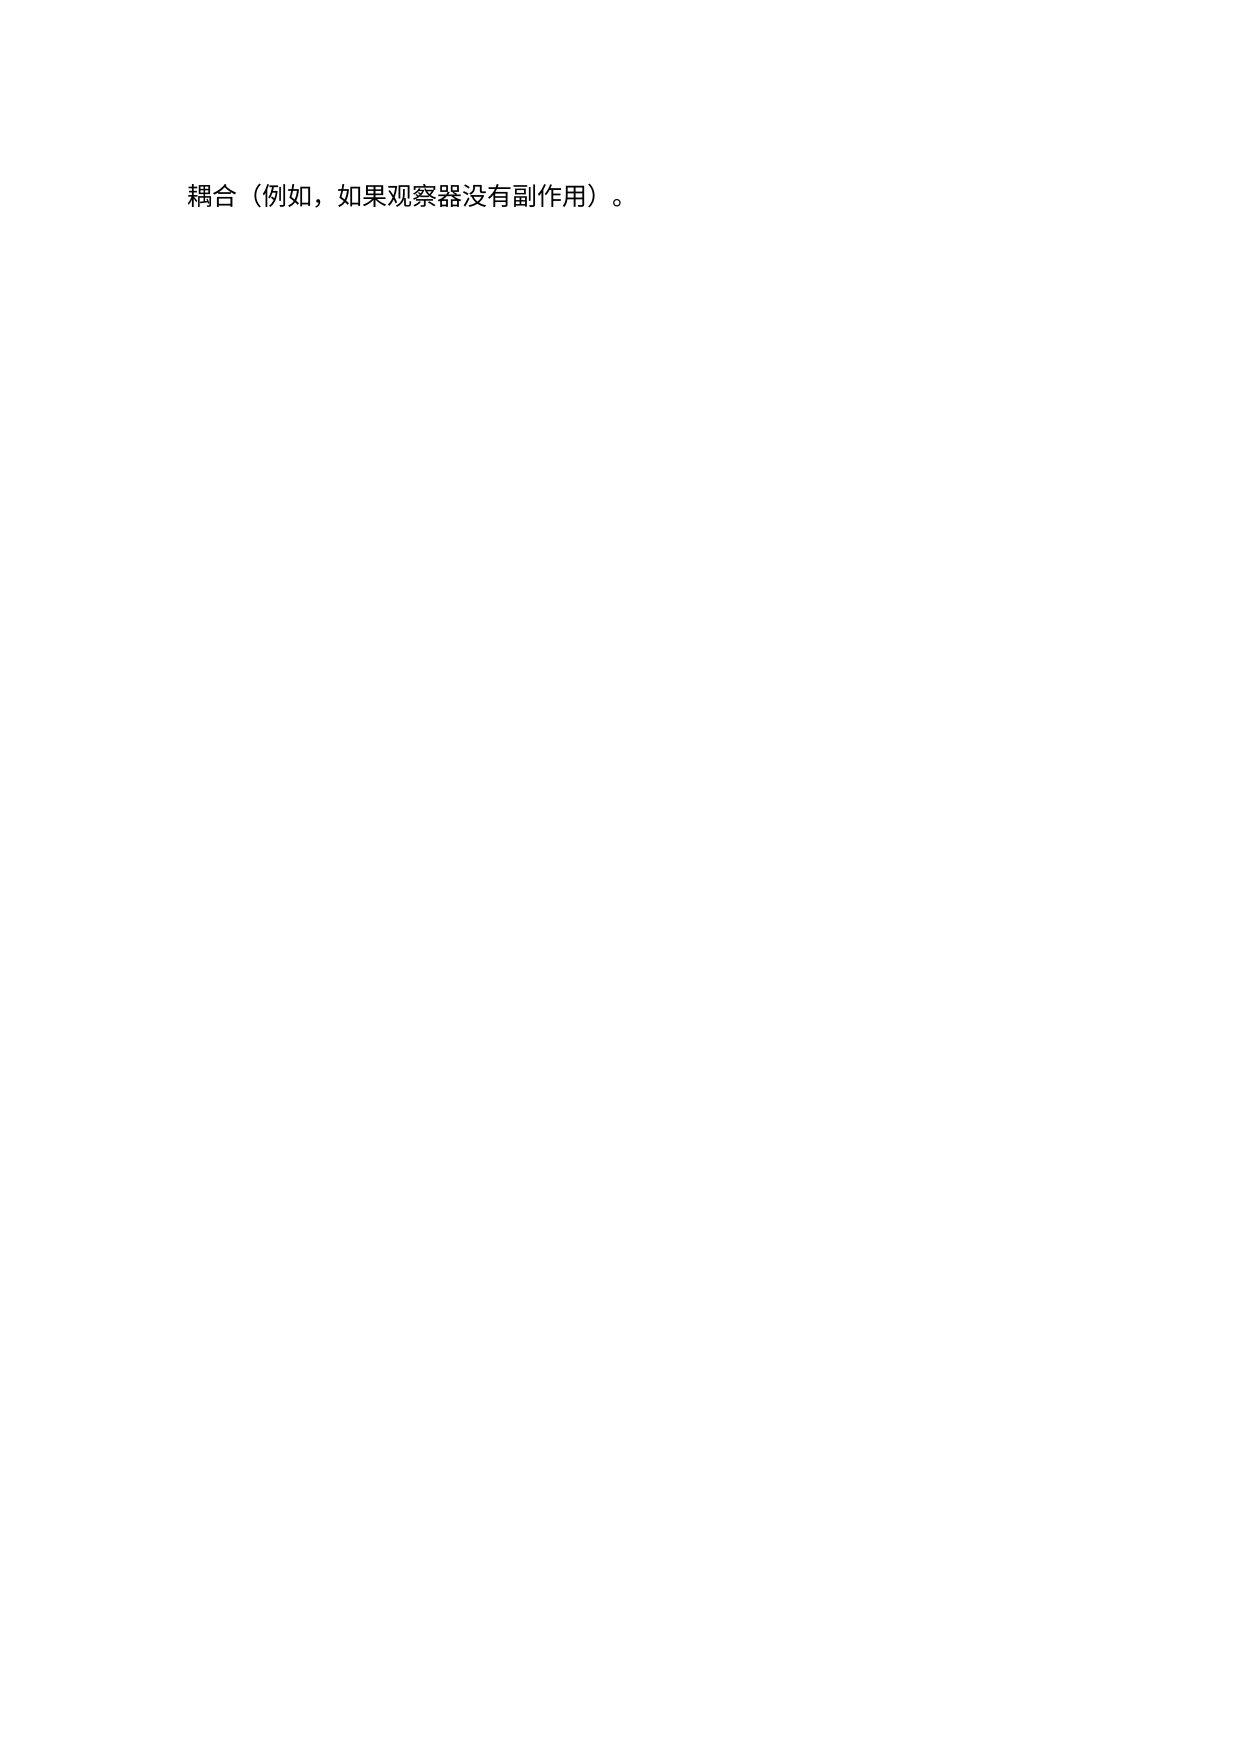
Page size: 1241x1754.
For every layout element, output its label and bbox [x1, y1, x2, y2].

text [187, 162, 1053, 227]
